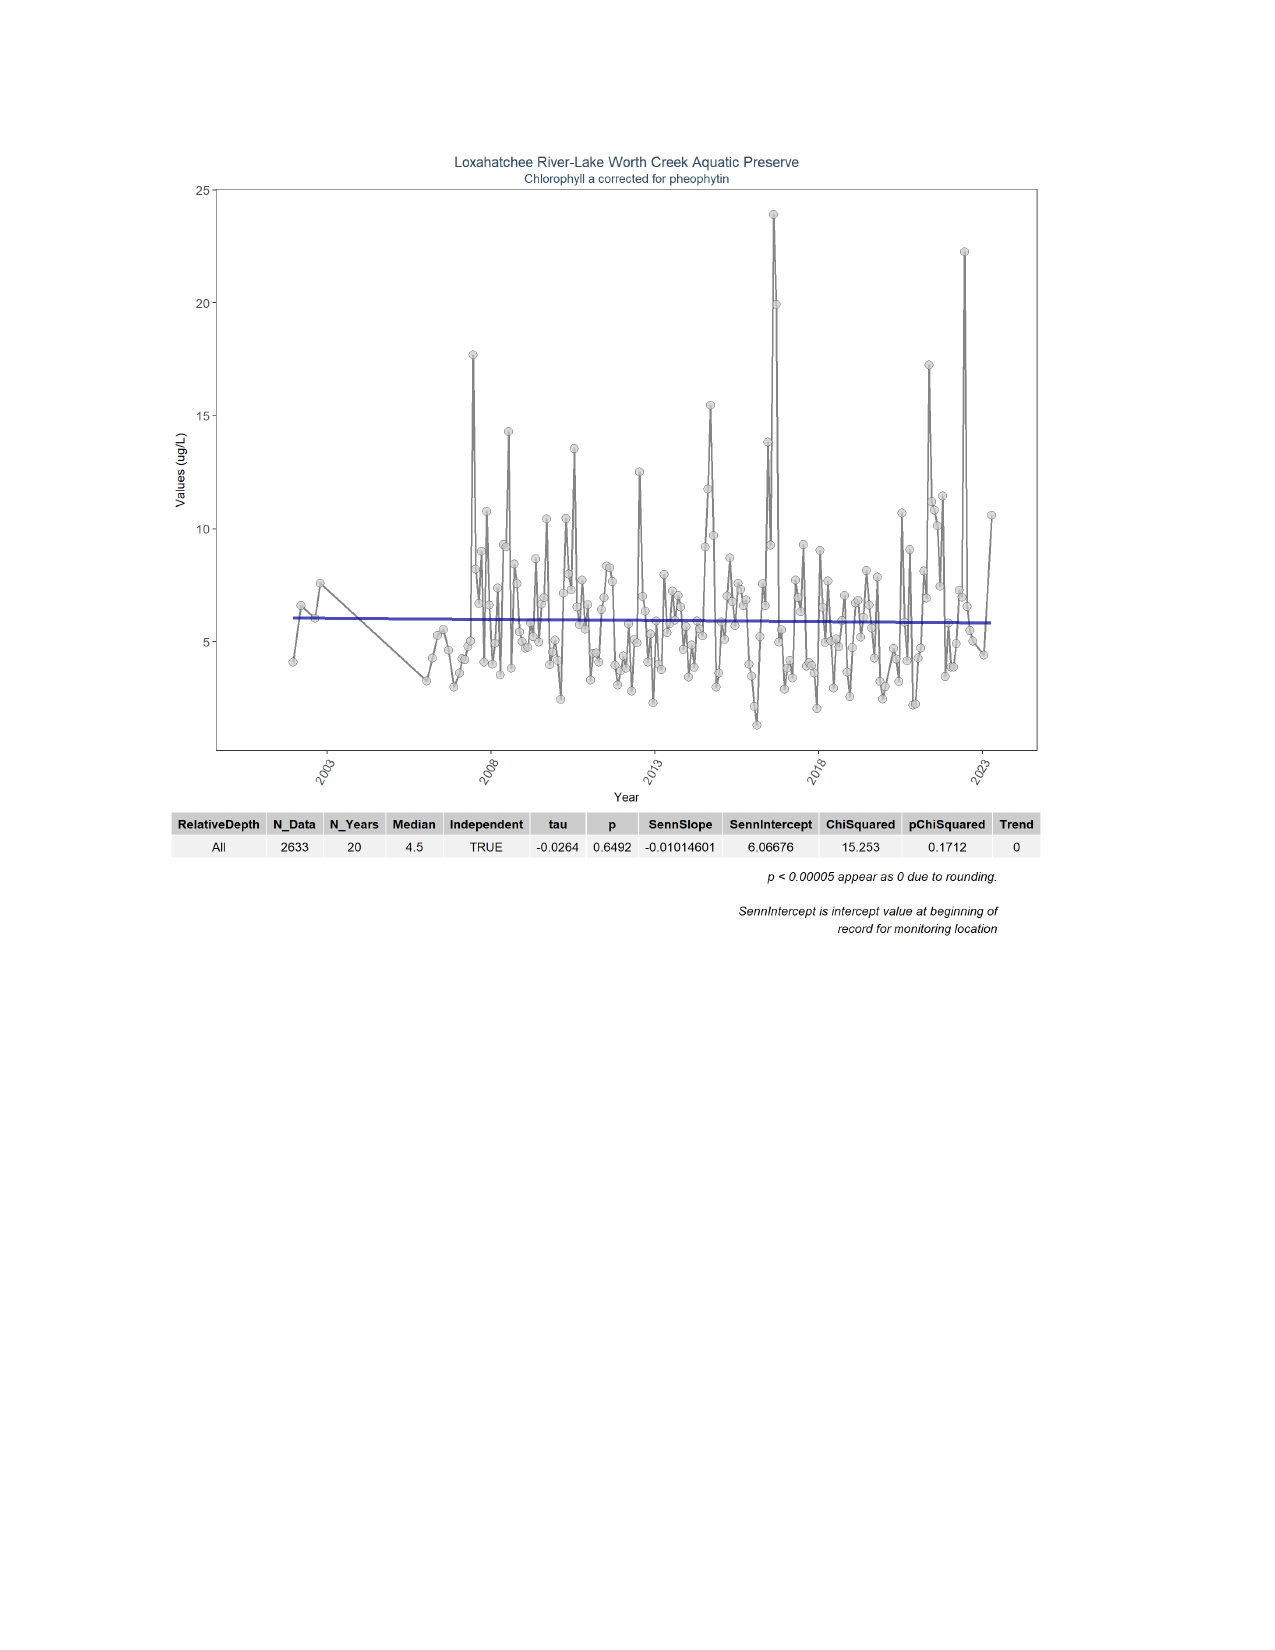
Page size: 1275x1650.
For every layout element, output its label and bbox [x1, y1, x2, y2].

picture [168, 150, 1044, 938]
